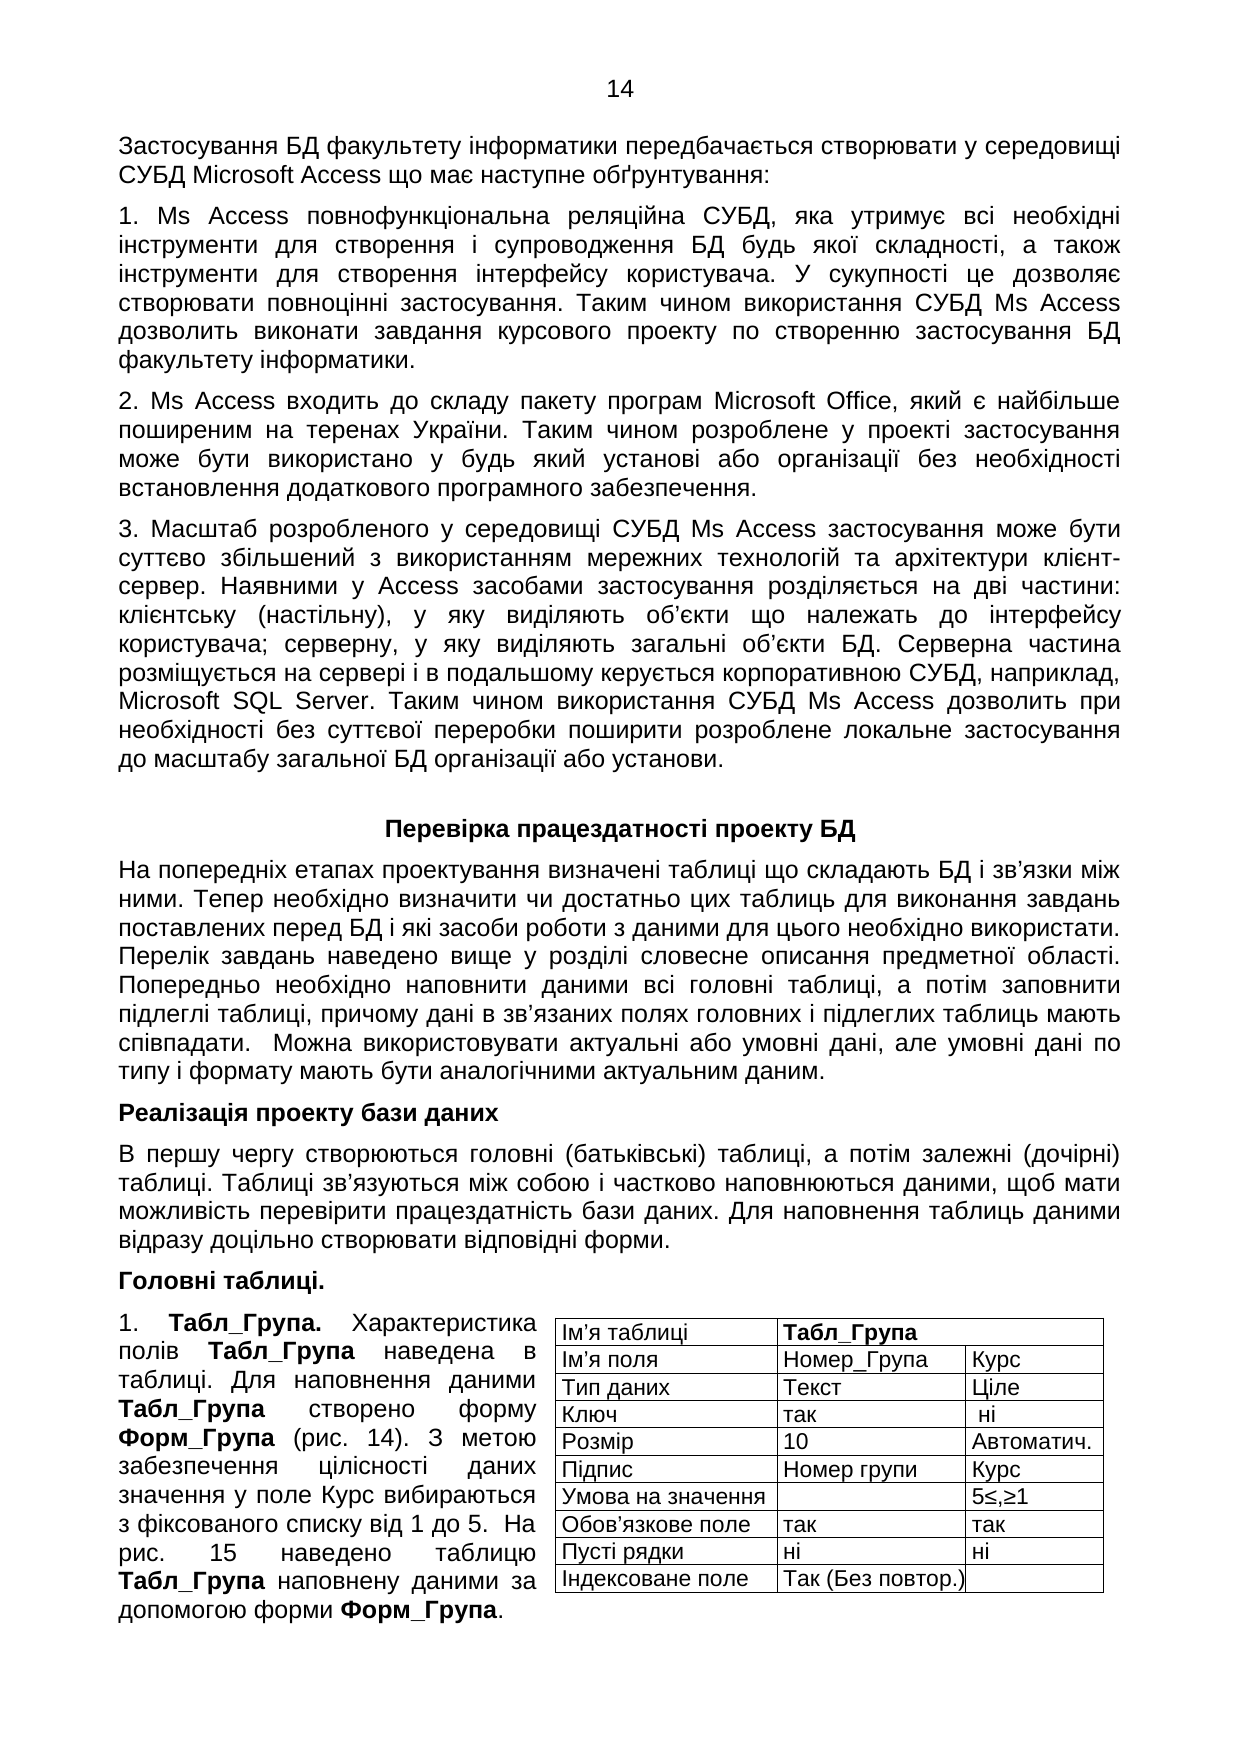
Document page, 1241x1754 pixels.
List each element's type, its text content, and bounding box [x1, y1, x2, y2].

table_cell так [966, 1511, 1103, 1537]
table_cell Ключ [556, 1401, 777, 1427]
table_cell Пусті рядки [556, 1538, 777, 1564]
text Головні таблиці. [118, 1266, 1122, 1295]
text 2. Ms Access входить до складу пакету програм Microsoft Office, який є найбільше поширеним на теренах України. Таким чином розроблене у проекті застосування може бути використано у будь який установі або організації без необхідності встановлення додаткового програмного забезпечення. [118, 386, 1122, 501]
table_cell Підпис [556, 1456, 777, 1482]
table_cell Текст [778, 1374, 965, 1400]
table_cell 5≤,≥1 [966, 1483, 1103, 1509]
text На попередніх етапах проектування визначені таблиці що складають БД і зв’язки між ними. Тепер необхідно визначити чи достатньо цих таблиць для виконання завдань поставлених перед БД і які засоби роботи з даними для цього необхідно використати. Перелік завдань наведено вище у розділі словесне описання предметної області. Попередньо необхідно наповнити даними всі головні таблиці, а потім заповнити підлеглі таблиці, причому дані в зв’язаних полях головних і підлеглих таблиць мають співпадати. Можна використовувати актуальні або умовні дані, але умовні дані по типу і формату мають бути аналогічними актуальним даним. [118, 855, 1122, 1085]
table_cell Курс [966, 1456, 1103, 1482]
table_cell так [778, 1401, 965, 1427]
table_cell Ціле [966, 1374, 1103, 1400]
table_cell ні [778, 1538, 965, 1564]
table_cell Тип даних [556, 1374, 777, 1400]
table_cell Індексоване поле [556, 1565, 777, 1592]
table_header Ім’я таблиці [556, 1319, 777, 1345]
text 1. Табл_Група. Характеристика полів Табл_Група наведена в таблиці. Для наповнення даними Табл_Група створено форму Форм_Група (рис. 14). З метою забезпечення цілісності даних значення у поле Курс вибираються з фіксованого списку від 1 до 5. На рис. 15 наведено таблицю Табл_Група наповнену даними за допомогою форми Форм_Група. [118, 1308, 1122, 1624]
text 1. Ms Access повнофункціональна реляційна СУБД, яка утримує всі необхідні інструменти для створення і супроводження БД будь якої складності, а також інструменти для створення інтерфейсу користувача. У сукупності це дозволяє створювати повноцінні застосування. Таким чином використання СУБД Ms Access дозволить виконати завдання курсового проекту по створенню застосування БД факультету інформатики. [118, 201, 1122, 374]
text Реалізація проекту бази даних [118, 1098, 1122, 1126]
table_cell Розмір [556, 1428, 777, 1455]
text Застосування БД факультету інформатики передбачається створювати у середовищі СУБД Microsoft Access що має наступне обґрунтування: [118, 131, 1122, 189]
table_cell ні [966, 1401, 1103, 1427]
table_cell Автоматич. [966, 1428, 1103, 1455]
text В першу чергу створюються головні (батьківські) таблиці, а потім залежні (дочірні) таблиці. Таблиці зв’язуються між собою і частково наповнюються даними, щоб мати можливість перевірити працездатність бази даних. Для наповнення таблиць даними відразу доцільно створювати відповідні форми. [118, 1139, 1122, 1254]
table_cell Умова на значення [556, 1483, 777, 1509]
text Перевірка працездатності проекту БД [118, 814, 1122, 843]
table_cell [778, 1483, 965, 1509]
table_cell Номер групи [778, 1456, 965, 1482]
table_cell Ім’я поля [556, 1346, 777, 1372]
text 3. Масштаб розробленого у середовищі СУБД Ms Access застосування може бути суттєво збільшений з використанням мережних технологій та архітектури клієнт-сервер. Наявними у Access засобами застосування розділяється на дві частини: клієнтську (настільну), у яку виділяють об’єкти що належать до інтерфейсу користувача; серверну, у яку виділяють загальні об’єкти БД. Серверна частина розміщується на сервері і в подальшому керується корпоративною СУБД, наприклад, Microsoft SQL Server. Таким чином використання СУБД Ms Access дозволить при необхідності без суттєвої переробки поширити розроблене локальне застосування до масштабу загальної БД організації або установи. [118, 514, 1122, 773]
table_cell ні [966, 1538, 1103, 1564]
table_cell так [778, 1511, 965, 1537]
table_cell Так (Без повтор.) [778, 1565, 965, 1592]
table_cell 10 [778, 1428, 965, 1455]
table_cell Обов’язкове поле [556, 1511, 777, 1537]
table_cell Курс [966, 1346, 1103, 1372]
table_header Табл_Група [778, 1319, 1103, 1345]
table_cell Номер_Група [778, 1346, 965, 1372]
table_cell [966, 1565, 1103, 1592]
